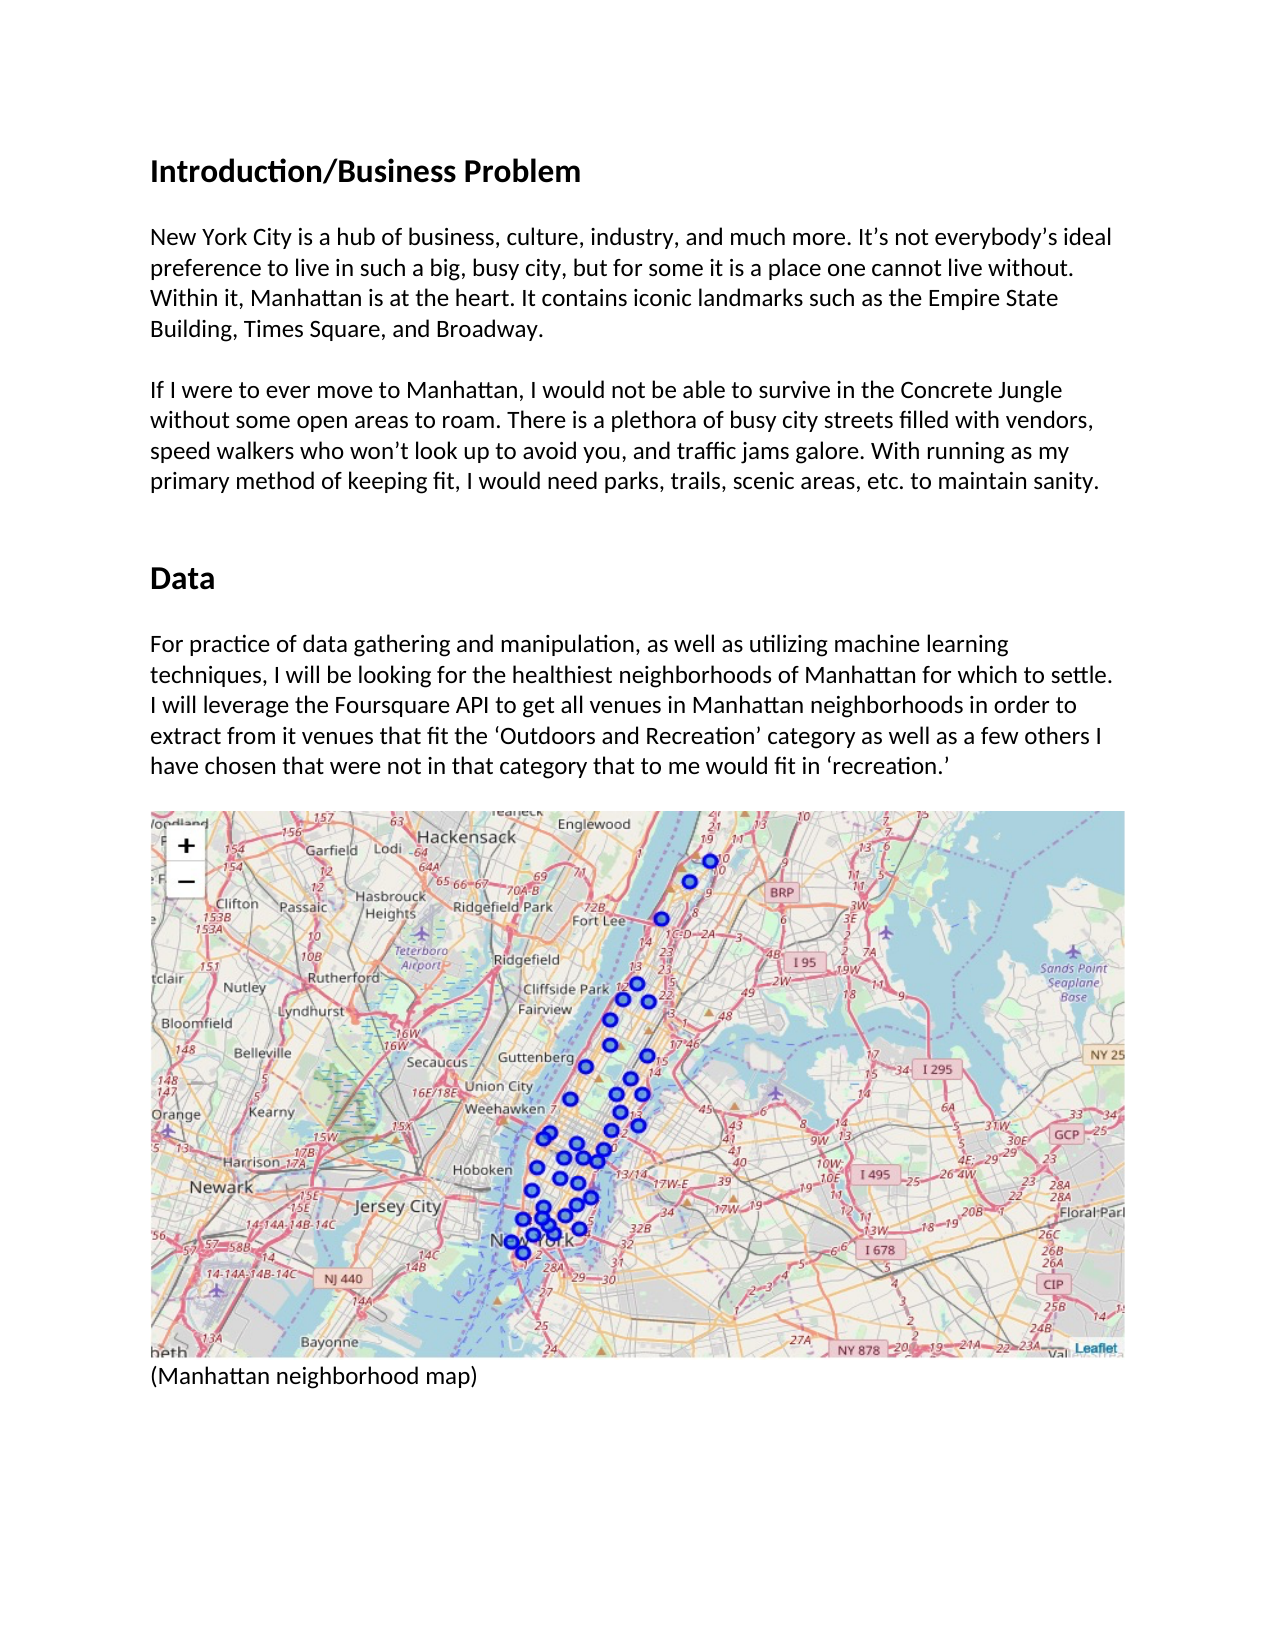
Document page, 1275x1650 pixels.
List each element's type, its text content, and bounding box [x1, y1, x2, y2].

text New York City is a hub of business, culture, industry, and much more. It’s not everybody’s ideal preference to live in such a big, busy city, but for some it is a place one cannot live without. Within it, Manhattan is at the heart. It contains iconic landmarks such as the Empire State Building, Times Square, and Broadway. [150, 221, 1125, 343]
picture [150, 811, 1125, 1360]
text For practice of data gathering and manipulation, as well as utilizing machine learning techniques, I will be looking for the healthiest neighborhoods of Manhattan for which to settle. I will leverage the Foursquare API to get all venues in Manhattan neighborhoods in order to extract from it venues that fit the ‘Outdoors and Recreation’ category as well as a few others I have chosen that were not in that category that to me would fit in ‘recreation.’ [150, 628, 1125, 781]
text Introduction/Business Problem [150, 150, 1125, 191]
text If I were to ever move to Manhattan, I would not be able to survive in the Concrete Jungle without some open areas to roam. There is a plethora of busy city streets filled with vendors, speed walkers who won’t look up to avoid you, and traffic jams galore. With running as my primary method of keeping fit, I would need parks, trails, scenic areas, etc. to maintain sanity. [150, 374, 1125, 496]
text (Manhattan neighborhood map) [150, 1360, 1125, 1390]
text Data [150, 557, 1125, 598]
